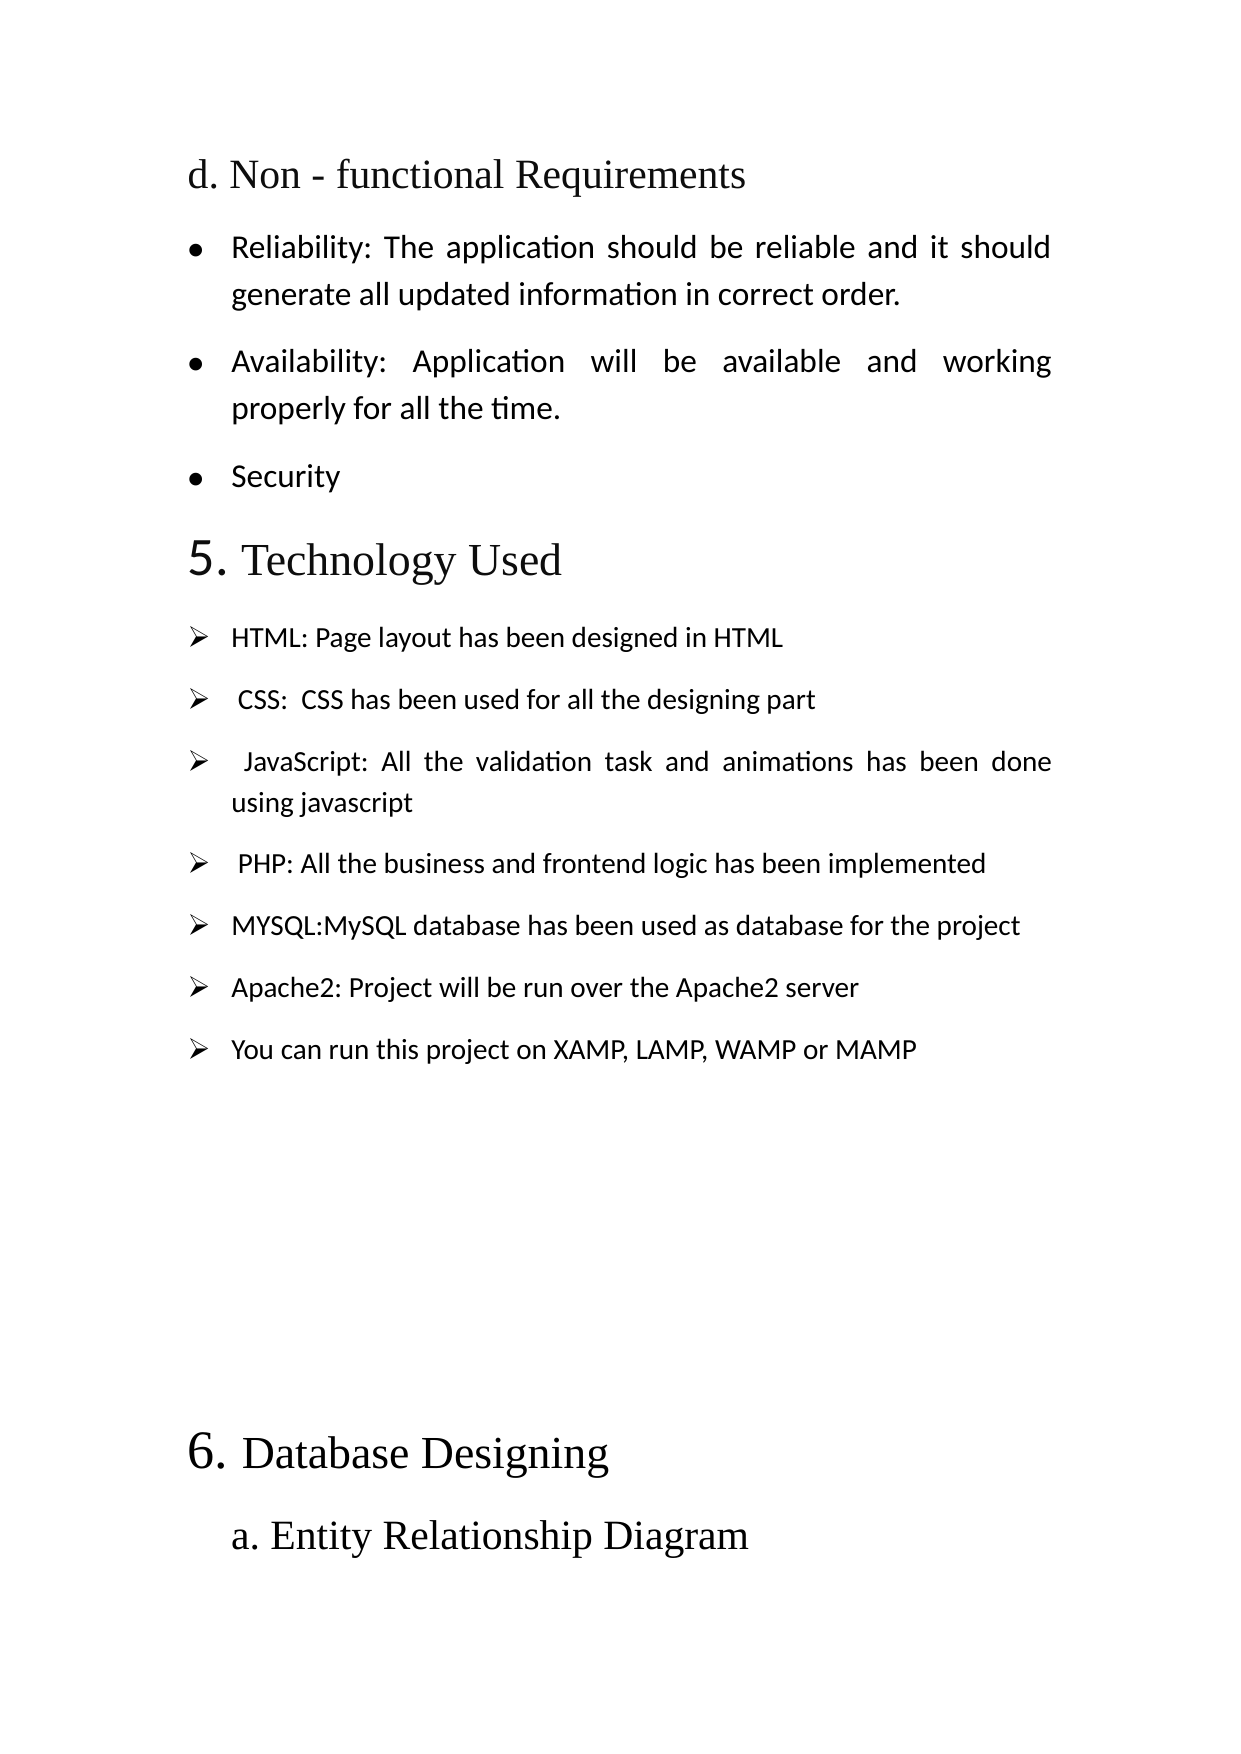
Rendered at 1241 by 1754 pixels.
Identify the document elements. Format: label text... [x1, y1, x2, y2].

list HTML: Page layout has been designed in HTML​ [187, 619, 1053, 655]
list Apache2: Project will be run over the Apache2 server​ [187, 969, 1053, 1004]
list CSS: CSS has been used for all the designing part ​ [187, 681, 1053, 717]
list JavaScript: All the validation task and animations has been done using javascript [187, 743, 1053, 819]
list Reliability: The application should be reliable and it should generate all updated information in correct order. [187, 226, 1053, 313]
list PHP: All the business and frontend logic has been implemented ​ [187, 845, 1053, 881]
list Database Designing [187, 1418, 1053, 1480]
list Availability: Application will be available and working properly for all the time. [187, 340, 1053, 428]
list You can run this project on XAMP, LAMP, WAMP or MAMP​ [187, 1031, 1053, 1066]
list MYSQL:MySQL database has been used as database for the project​ [187, 907, 1053, 943]
list d. Non - functional Requirements [187, 150, 1053, 198]
list Technology Used [187, 522, 1053, 588]
list Entity Relationship Diagram [231, 1510, 1053, 1558]
list Security [187, 455, 1053, 495]
